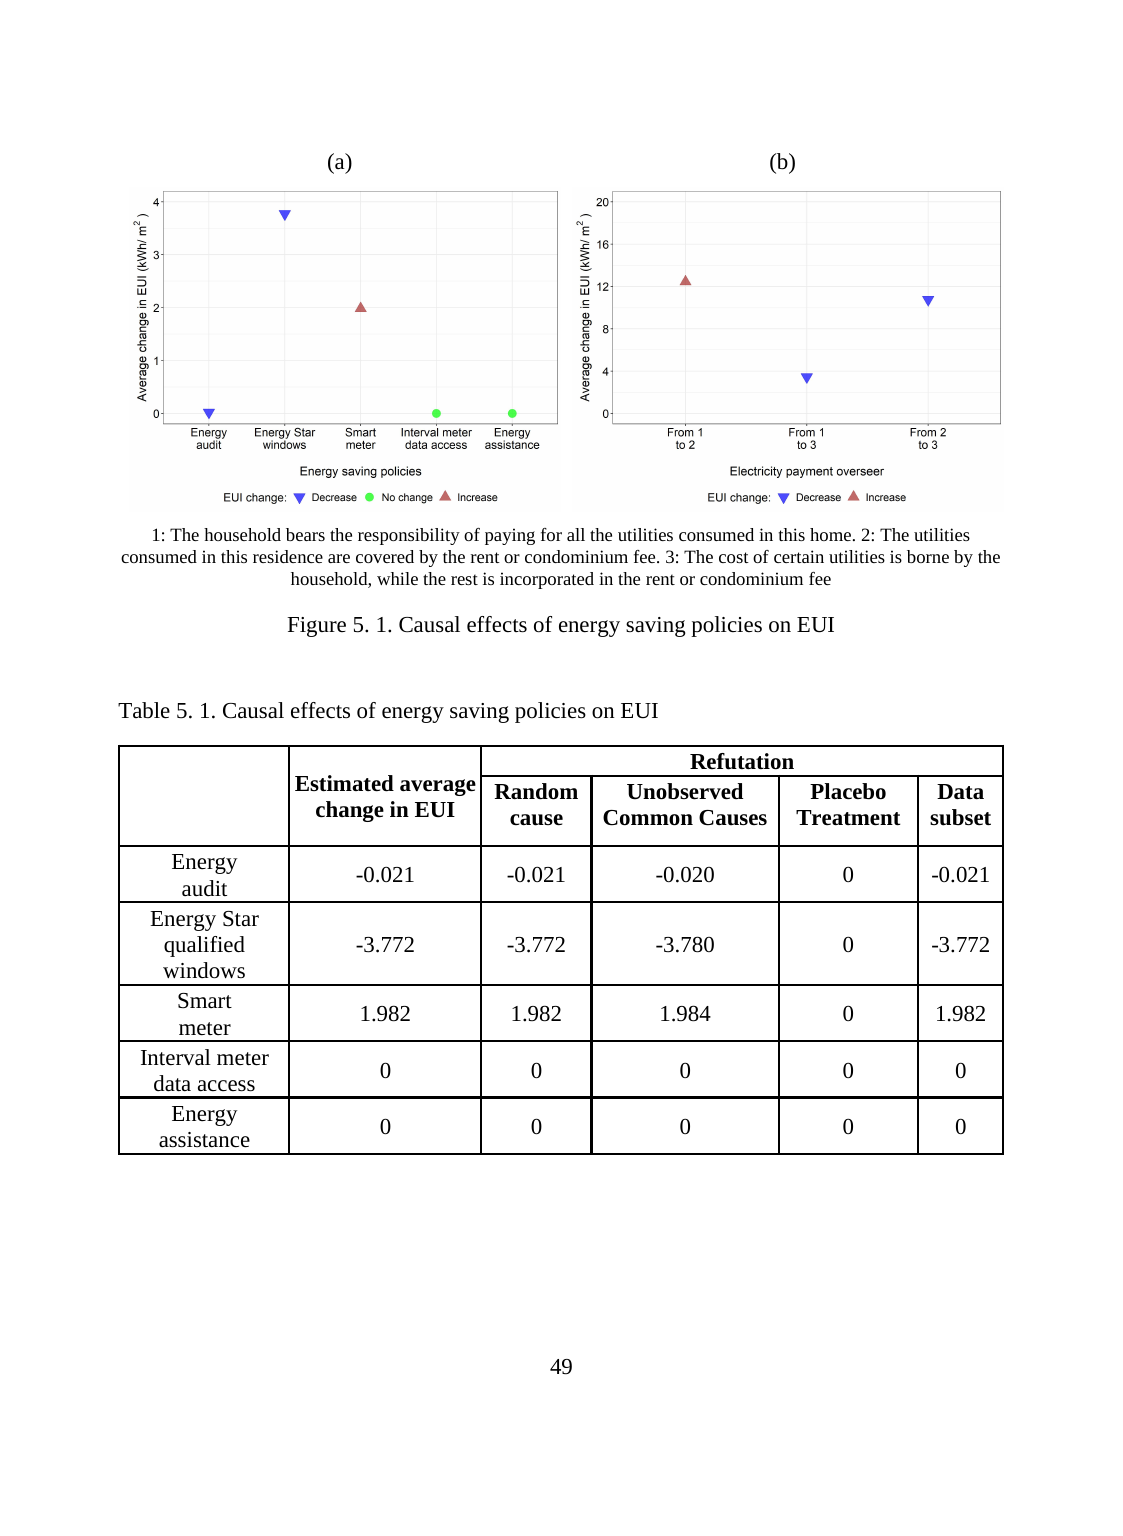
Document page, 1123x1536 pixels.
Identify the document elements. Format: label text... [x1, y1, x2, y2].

table_cell Smart meter [120, 986, 288, 1040]
table_cell 1.984 [593, 986, 778, 1040]
picture [129, 187, 562, 512]
table_cell 0 [593, 1042, 778, 1096]
table_cell Energy Star qualified windows [120, 903, 288, 984]
table_cell -3.772 [482, 903, 590, 984]
table_header (a) [118, 148, 561, 187]
table_cell 1.982 [919, 986, 1002, 1040]
table_cell [118, 187, 561, 524]
table_cell 0 [482, 1042, 590, 1096]
table_cell Unobserved Common Causes [593, 777, 778, 845]
table_cell -3.772 [919, 903, 1002, 984]
table_cell 0 [780, 903, 917, 984]
table_cell 0 [780, 986, 917, 1040]
table_header Estimated average change in EUI [290, 747, 480, 845]
table_cell [561, 187, 1004, 524]
table_cell Energy assistance [120, 1099, 288, 1153]
text Figure 5. 1. Causal effects of energy saving policies on EUI [118, 611, 1004, 637]
table_header (b) [561, 148, 1004, 187]
table_cell 0 [593, 1099, 778, 1153]
table_cell 0 [780, 1042, 917, 1096]
table_cell -3.772 [290, 903, 480, 984]
text 1: The household bears the responsibility of paying for all the utilities consumed in this home. 2: The utilities consumed in this residence are covered by the rent or condominium fee. 3: The cost of certain utilities is borne by the household, while the rest is incorporated in the rent or condominium fee [118, 524, 1004, 589]
table_cell 0 [780, 847, 917, 901]
table_cell Energy audit [120, 847, 288, 901]
table_cell -0.021 [482, 847, 590, 901]
table_cell 1.982 [290, 986, 480, 1040]
table_cell -3.780 [593, 903, 778, 984]
text Table 5. 1. Causal effects of energy saving policies on EUI [118, 697, 1004, 724]
table_cell 0 [919, 1042, 1002, 1096]
table_header Refutation [482, 747, 1002, 774]
table_cell Data subset [919, 777, 1002, 845]
table_cell 0 [482, 1099, 590, 1153]
table_cell -0.021 [919, 847, 1002, 901]
table_cell Random cause [482, 777, 590, 845]
table_cell Interval meter data access [120, 1042, 288, 1096]
table_cell -0.021 [290, 847, 480, 901]
table_cell Placebo Treatment [780, 777, 917, 845]
table_cell 0 [290, 1042, 480, 1096]
picture [572, 187, 1004, 512]
table_cell 0 [290, 1099, 480, 1153]
table_cell 0 [919, 1099, 1002, 1153]
table_header [120, 747, 288, 845]
table_cell 0 [780, 1099, 917, 1153]
table_cell -0.020 [593, 847, 778, 901]
table_cell 1.982 [482, 986, 590, 1040]
